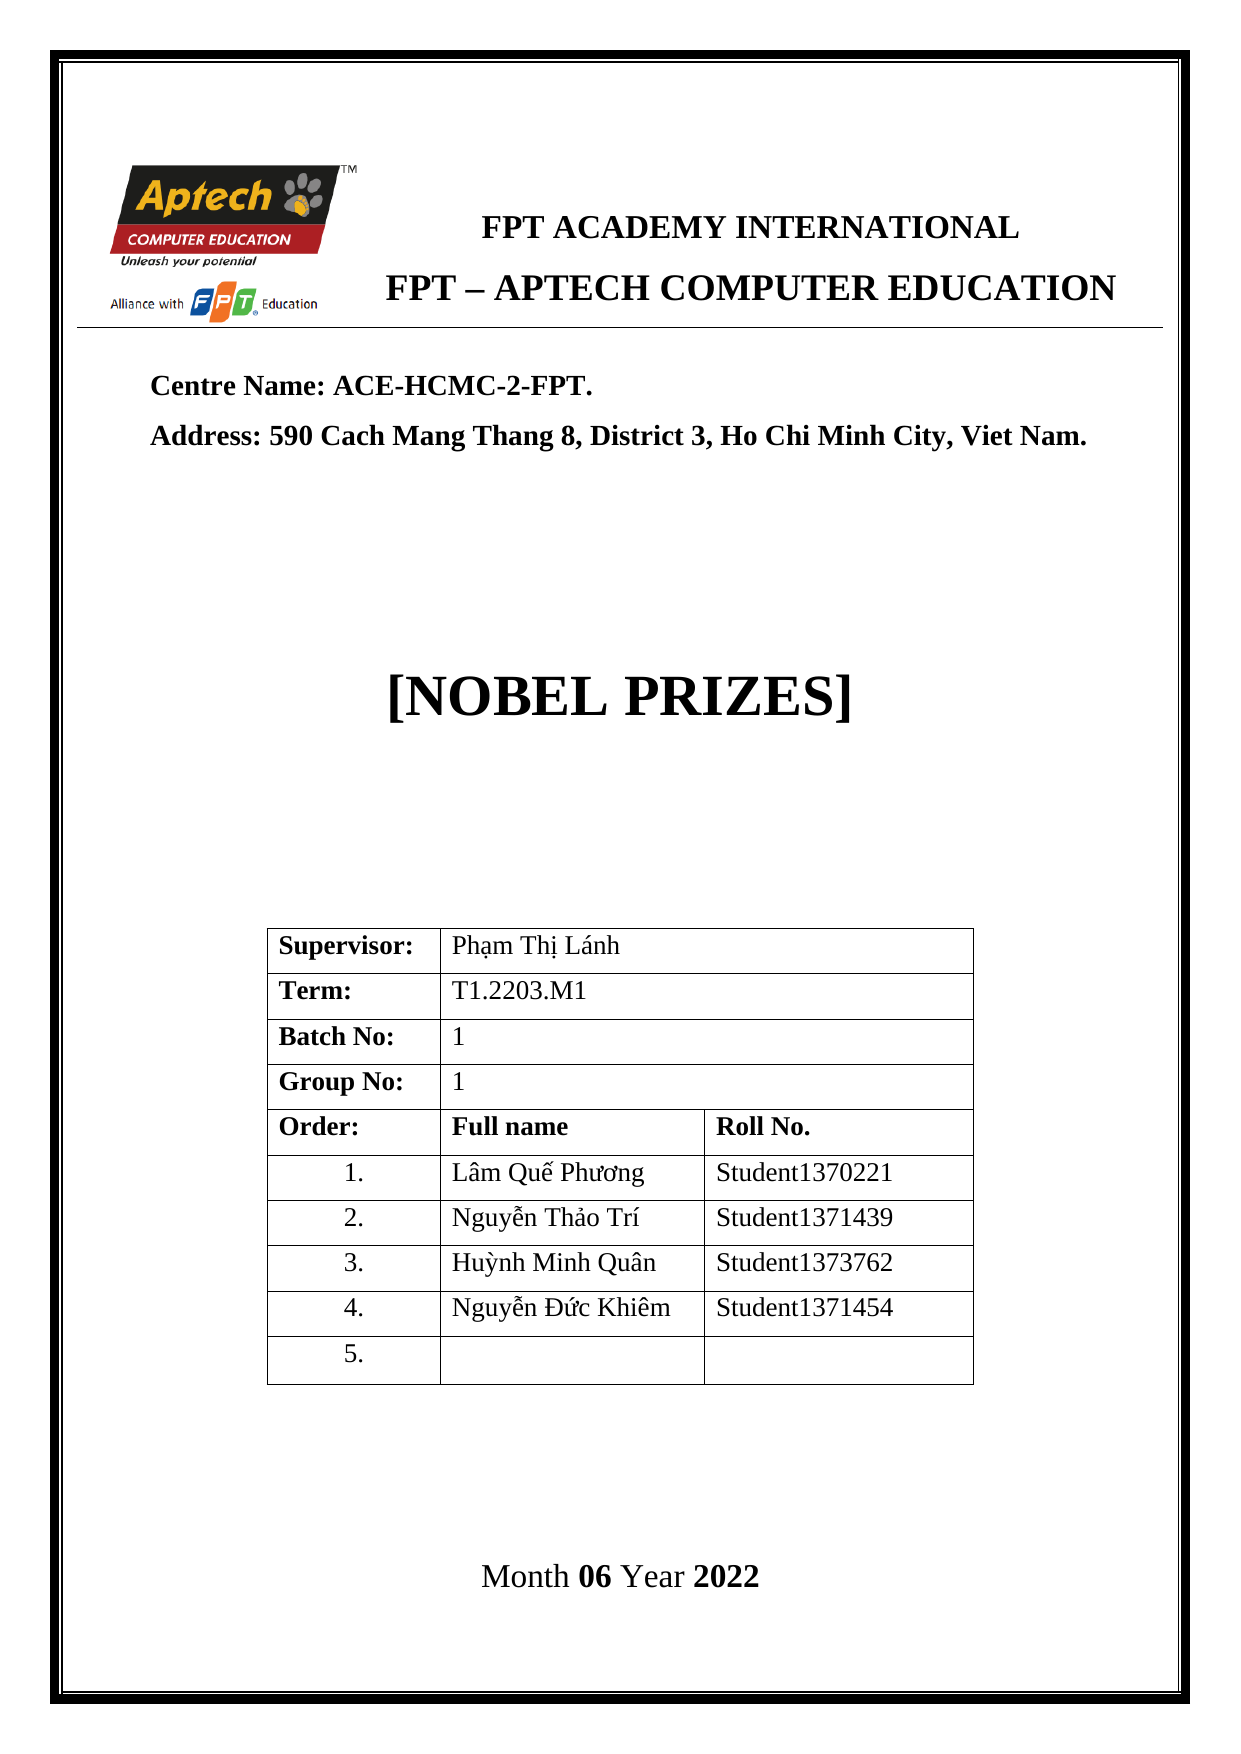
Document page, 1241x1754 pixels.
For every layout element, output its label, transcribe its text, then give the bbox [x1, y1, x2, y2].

text Address: 590 Cach Mang Thang 8, District 3, Ho Chi Minh City, Viet Nam. [150, 418, 1090, 451]
table_cell 1 [441, 1065, 973, 1109]
table_cell [705, 1337, 973, 1383]
table_header Phạm Thị Lánh [441, 929, 973, 973]
table_cell 3. [268, 1246, 440, 1291]
text [NOBEL PRIZES] [150, 661, 1090, 728]
text Centre Name: ACE-HCMC-2-FPT. [150, 368, 1090, 401]
table_header [77, 150, 339, 327]
table_cell [441, 1337, 704, 1383]
table_cell Order: [268, 1110, 440, 1154]
table_header FPT ACADEMY INTERNATIONAL FPT – APTECH COMPUTER EDUCATION [339, 150, 1163, 327]
table_cell Student1370221 [705, 1156, 973, 1200]
text Month 06 Year 2022 [150, 1556, 1090, 1594]
table_cell Student1371439 [705, 1201, 973, 1245]
table_cell Group No: [268, 1065, 440, 1109]
table_cell Student1373762 [705, 1246, 973, 1291]
table_header Supervisor: [268, 929, 440, 973]
table_cell Batch No: [268, 1020, 440, 1064]
table_cell Nguyễn Đức Khiêm [441, 1292, 704, 1336]
table_cell Term: [268, 974, 440, 1019]
picture [106, 158, 359, 327]
table_cell Huỳnh Minh Quân [441, 1246, 704, 1291]
table_cell 4. [268, 1292, 440, 1336]
table_cell 1. [268, 1156, 440, 1200]
table_cell Full name [441, 1110, 704, 1154]
table_cell Student1371454 [705, 1292, 973, 1336]
table_cell 2. [268, 1201, 440, 1245]
table_cell Roll No. [705, 1110, 973, 1154]
table_cell 5. [268, 1337, 440, 1383]
table_cell Nguyễn Thảo Trí [441, 1201, 704, 1245]
table_cell T1.2203.M1 [441, 974, 973, 1019]
table_cell 1 [441, 1020, 973, 1064]
table_cell Lâm Quế Phương [441, 1156, 704, 1200]
